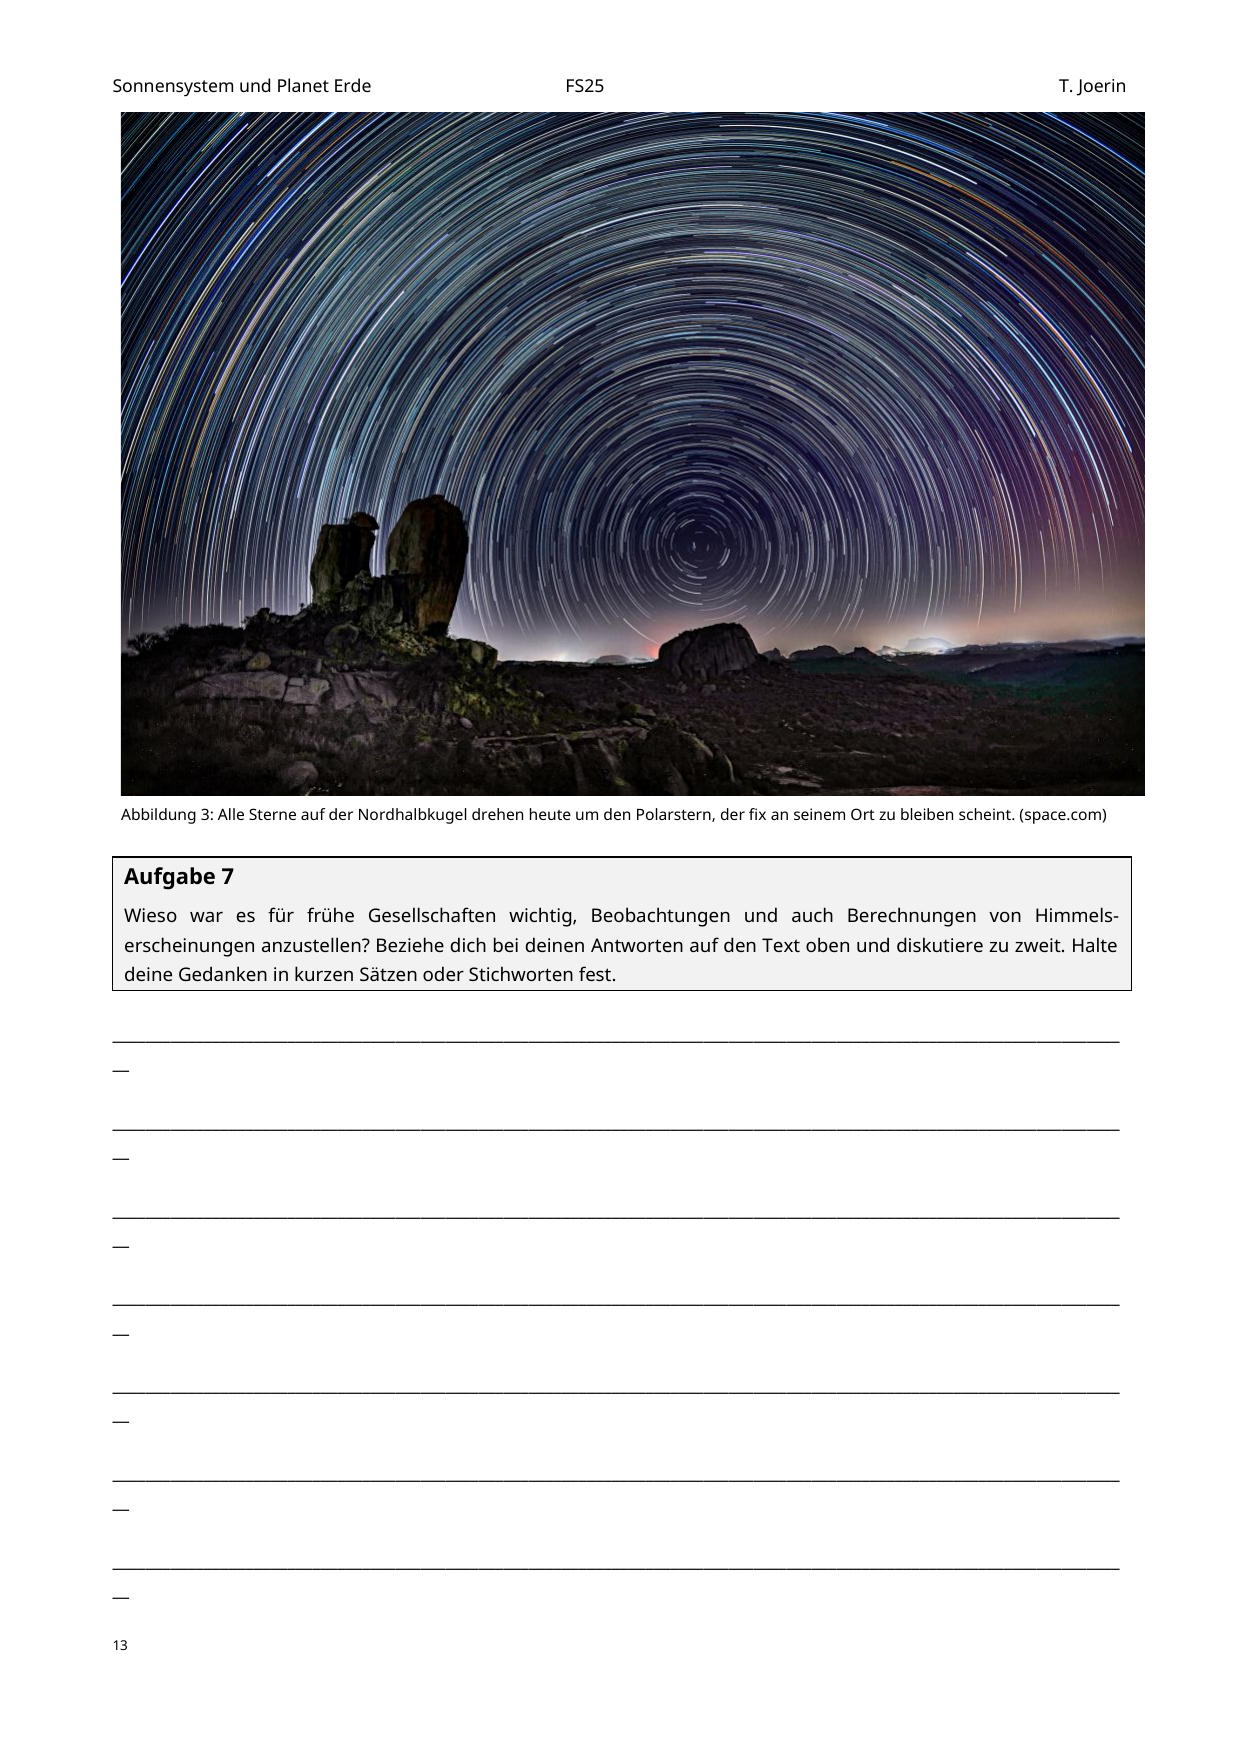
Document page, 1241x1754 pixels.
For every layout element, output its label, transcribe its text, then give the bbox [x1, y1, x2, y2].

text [112, 1547, 1128, 1602]
text ___________________________________________________________________________________________________________________________ [112, 1371, 1128, 1426]
text ___________________________________________________________________________________________________________________________ [112, 1284, 1128, 1338]
text ___________________________________________________________________________________________________________________________ [112, 1196, 1128, 1251]
table_header Aufgabe 7 Wieso war es für frühe Gesellschaften wichtig, Beobachtungen und auch Berechnungen von Himmels-erscheinungen anzustellen? Beziehe dich bei deinen Antworten auf den Text oben und diskutiere zu zweit. Halte deine Gedanken in kurzen Sätzen oder Stichworten fest. [113, 858, 1131, 990]
text ___________________________________________________________________________________________________________________________ [112, 1108, 1128, 1163]
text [112, 1459, 1128, 1514]
picture [120, 112, 1145, 796]
text ___________________________________________________________________________________________________________________________ [112, 1020, 1128, 1075]
